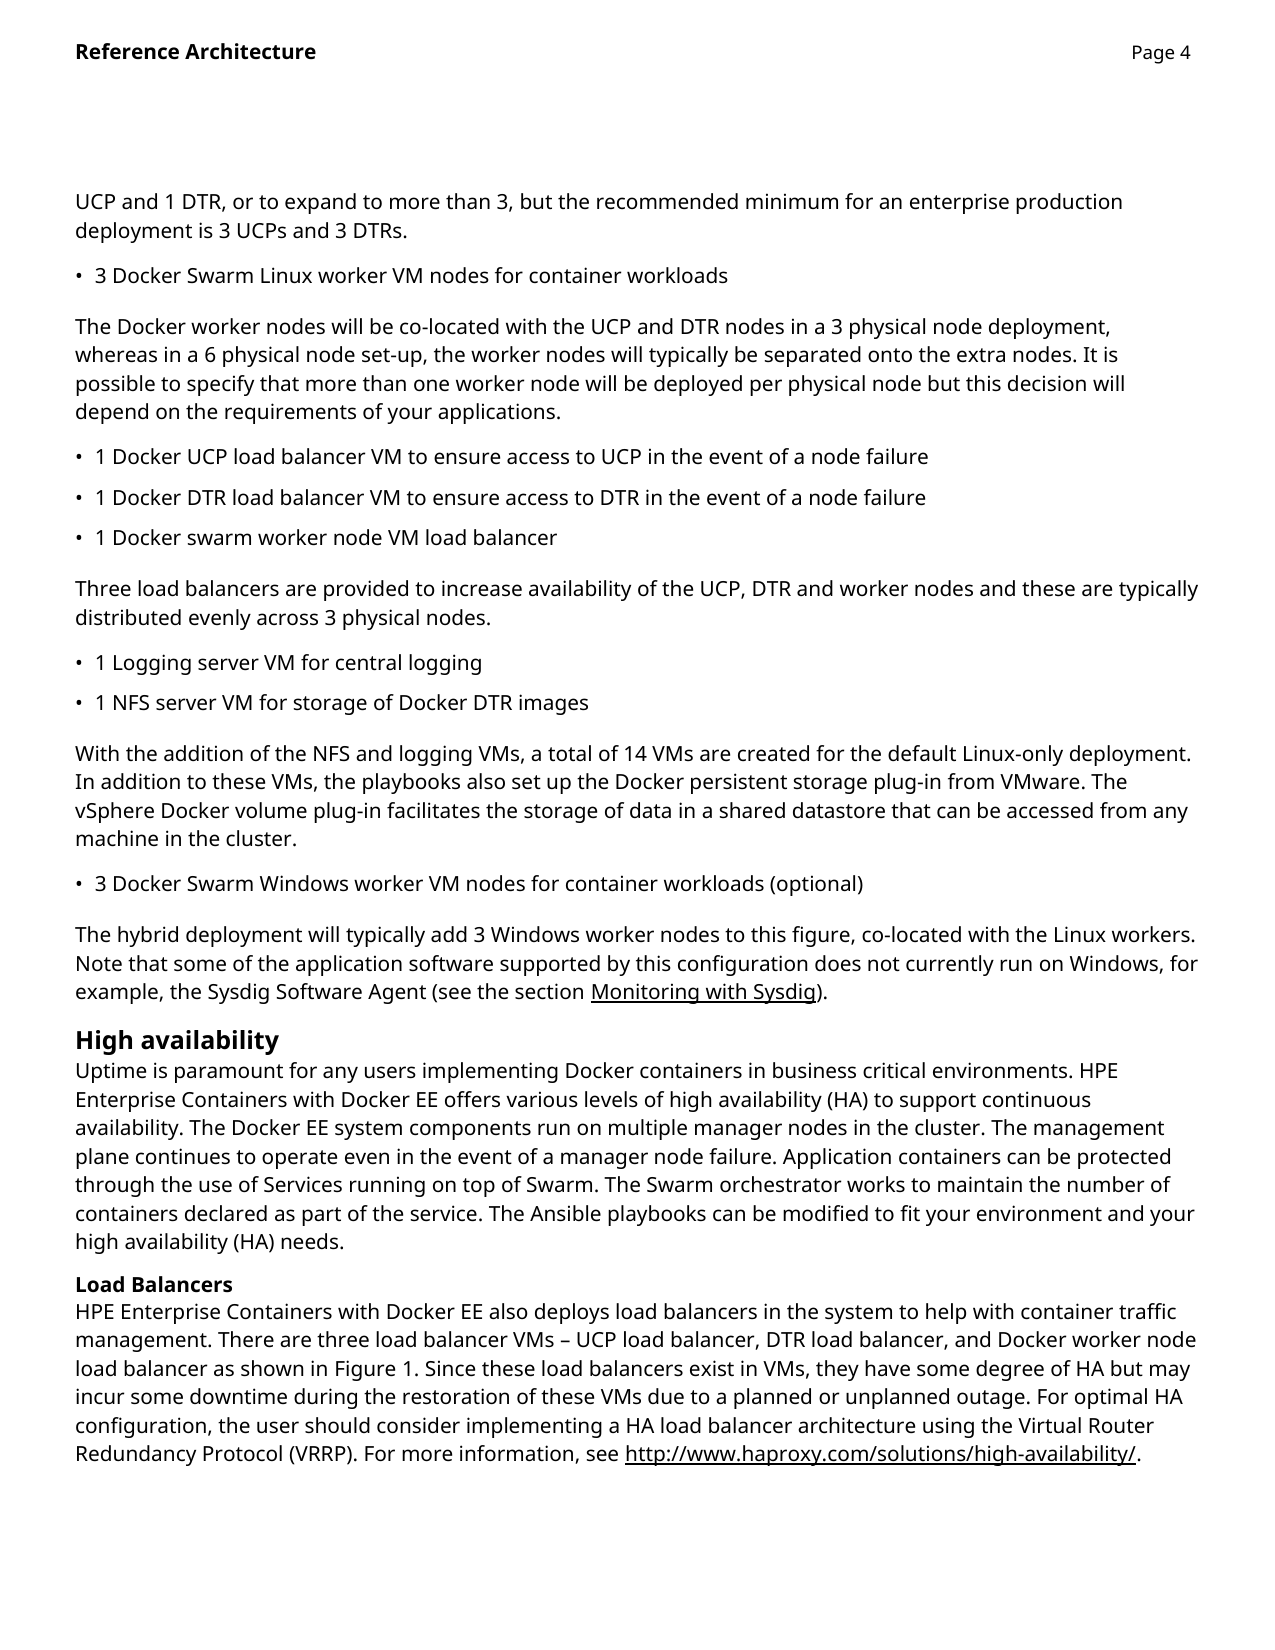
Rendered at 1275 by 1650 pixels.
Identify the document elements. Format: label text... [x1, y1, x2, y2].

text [75, 187, 1200, 244]
subtitle High availability [75, 1022, 1200, 1056]
text The Docker worker nodes will be co-located with the UCP and DTR nodes in a 3 physical node deployment, whereas in a 6 physical node set-up, the worker nodes will typically be separated onto the extra nodes. It is possible to specify that more than one worker node will be deployed per physical node but this decision will depend on the requirements of your applications. [75, 312, 1200, 426]
subtitle Load Balancers [75, 1272, 1200, 1297]
text The hybrid deployment will typically add 3 Windows worker nodes to this figure, co-located with the Linux workers. Note that some of the application software supported by this configuration does not currently run on Windows, for example, the Sysdig Software Agent (see the section Monitoring with Sysdig). [75, 920, 1200, 1006]
text 3 Docker Swarm Linux worker VM nodes for container workloads [75, 261, 1200, 289]
text HPE Enterprise Containers with Docker EE also deploys load balancers in the system to help with container traffic management. There are three load balancer VMs – UCP load balancer, DTR load balancer, and Docker worker node load balancer as shown in Figure 1. Since these load balancers exist in VMs, they have some degree of HA but may incur some downtime during the restoration of these VMs due to a planned or unplanned outage. For optimal HA configuration, the user should consider implementing a HA load balancer architecture using the Virtual Router Redundancy Protocol (VRRP). For more information, see http://www.haproxy.com/solutions/high-availability/. [75, 1297, 1200, 1468]
list 3 Docker Swarm Windows worker VM nodes for container workloads (optional) [75, 869, 1200, 898]
list 1 Docker UCP load balancer VM to ensure access to UCP in the event of a node failure [75, 442, 1200, 471]
list 1 NFS server VM for storage of Docker DTR images [75, 688, 1200, 717]
list 1 Logging server VM for central logging [75, 648, 1200, 676]
list 1 Docker DTR load balancer VM to ensure access to DTR in the event of a node failure [75, 483, 1200, 511]
text With the addition of the NFS and logging VMs, a total of 14 VMs are created for the default Linux-only deployment. In addition to these VMs, the playbooks also set up the Docker persistent storage plug-in from VMware. The vSphere Docker volume plug-in facilitates the storage of data in a shared datastore that can be accessed from any machine in the cluster. [75, 739, 1200, 853]
text Uptime is paramount for any users implementing Docker containers in business critical environments. HPE Enterprise Containers with Docker EE offers various levels of high availability (HA) to support continuous availability. The Docker EE system components run on multiple manager nodes in the cluster. The management plane continues to operate even in the event of a manager node failure. Application containers can be protected through the use of Services running on top of Swarm. The Swarm orchestrator works to maintain the number of containers declared as part of the service. The Ansible playbooks can be modified to fit your environment and your high availability (HA) needs. [75, 1056, 1200, 1256]
list 1 Docker swarm worker node VM load balancer [75, 523, 1200, 552]
text Three load balancers are provided to increase availability of the UCP, DTR and worker nodes and these are typically distributed evenly across 3 physical nodes. [75, 574, 1200, 631]
